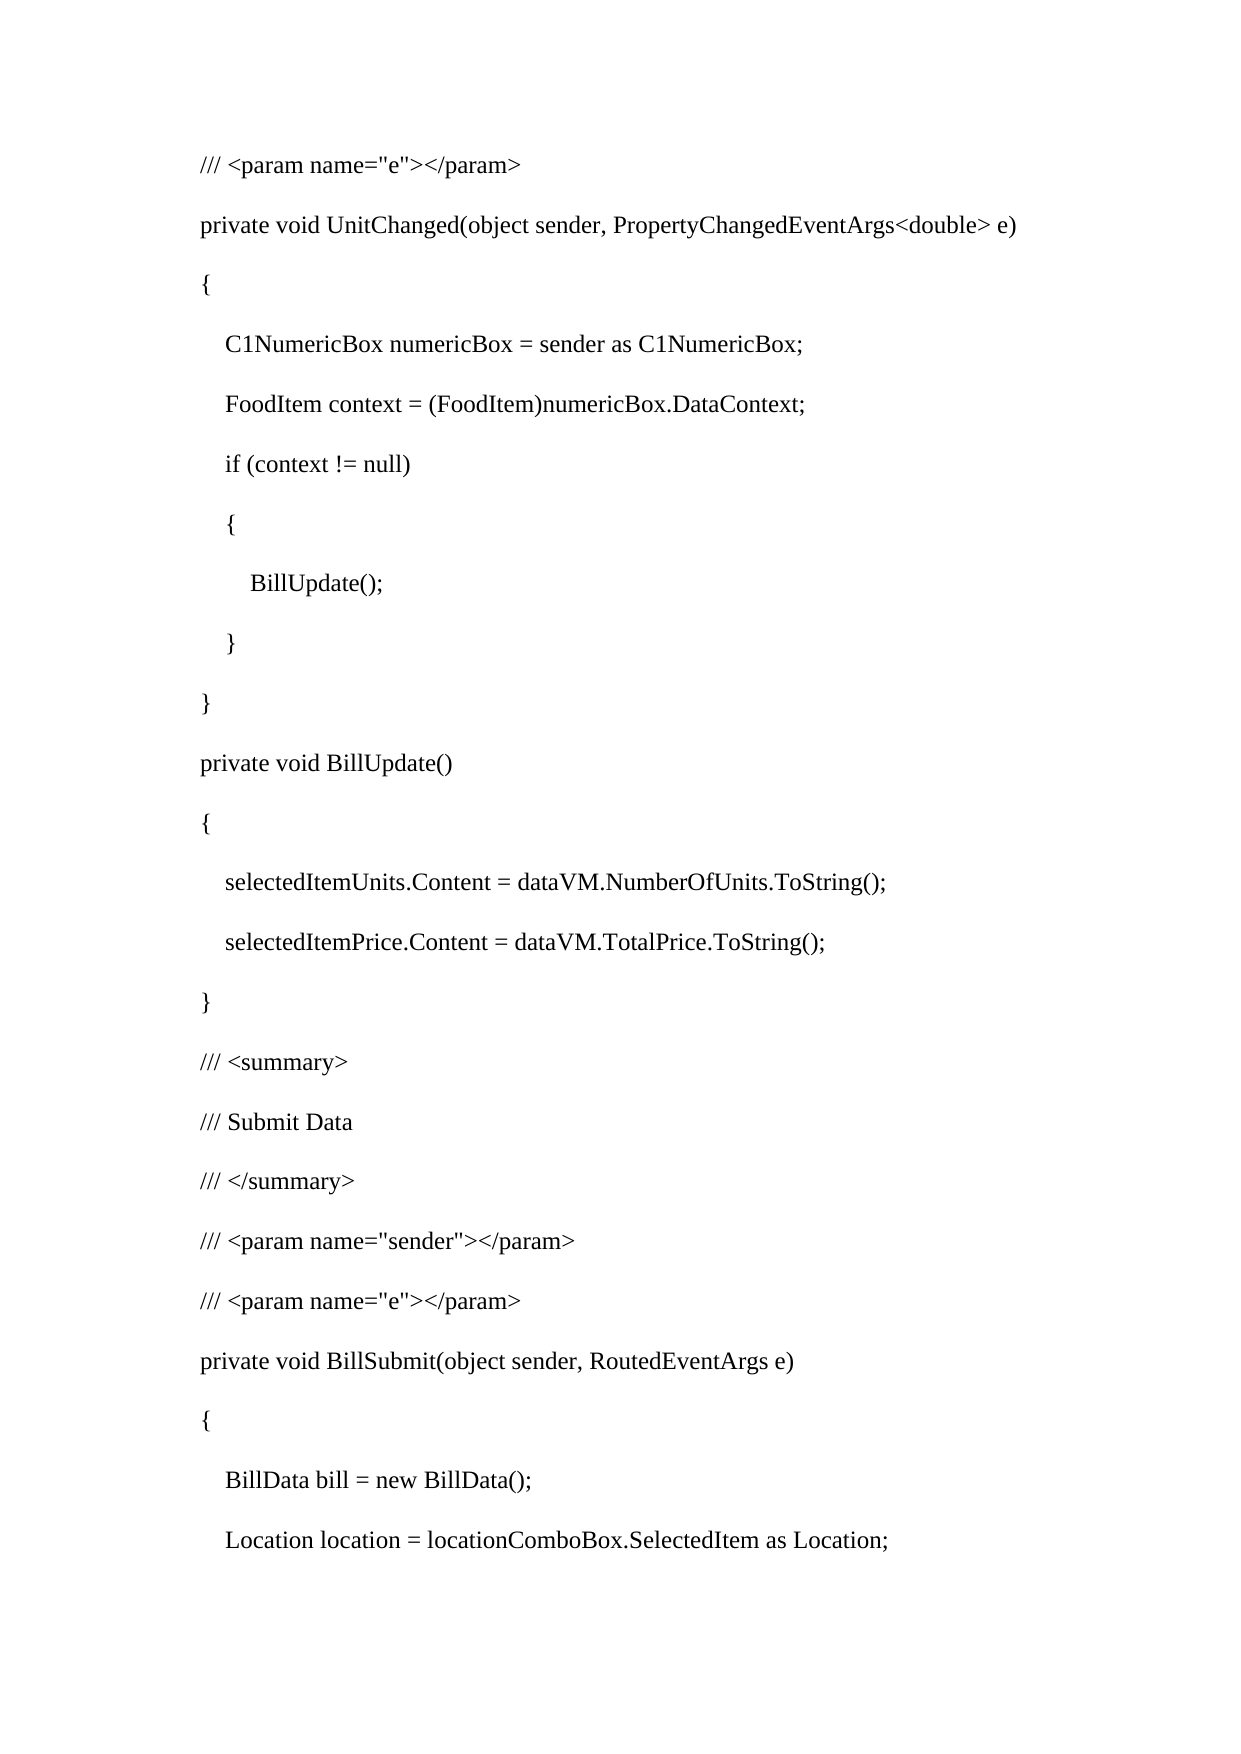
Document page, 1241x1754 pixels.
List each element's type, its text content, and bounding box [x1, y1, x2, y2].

text /// Submit Data [150, 1107, 1090, 1135]
text } [150, 987, 1090, 1016]
text } [150, 688, 1090, 717]
text /// <param name="e"></param> [150, 1286, 1090, 1315]
text BillUpdate(); [150, 568, 1090, 597]
text selectedItemUnits.Content = dataVM.NumberOfUnits.ToString(); [150, 867, 1090, 896]
text FoodItem context = (FoodItem)numericBox.DataContext; [150, 389, 1090, 418]
text C1NumericBox numericBox = sender as C1NumericBox; [150, 329, 1090, 358]
text /// </summary> [150, 1166, 1090, 1195]
text } [150, 628, 1090, 657]
text private void UnitChanged(object sender, PropertyChangedEventArgs<double> e) [150, 210, 1090, 238]
text if (context != null) [150, 449, 1090, 478]
text { [150, 509, 1090, 537]
text /// <param name="sender"></param> [150, 1226, 1090, 1255]
text private void BillUpdate() [150, 748, 1090, 777]
text { [150, 269, 1090, 298]
text selectedItemPrice.Content = dataVM.TotalPrice.ToString(); [150, 927, 1090, 956]
text Location location = locationComboBox.SelectedItem as Location; [150, 1525, 1090, 1554]
text { [150, 1406, 1090, 1434]
text BillData bill = new BillData(); [150, 1465, 1090, 1494]
text private void BillSubmit(object sender, RoutedEventArgs e) [150, 1346, 1090, 1374]
text /// <summary> [150, 1047, 1090, 1076]
text { [150, 808, 1090, 836]
text /// <param name="e"></param> [150, 150, 1090, 179]
